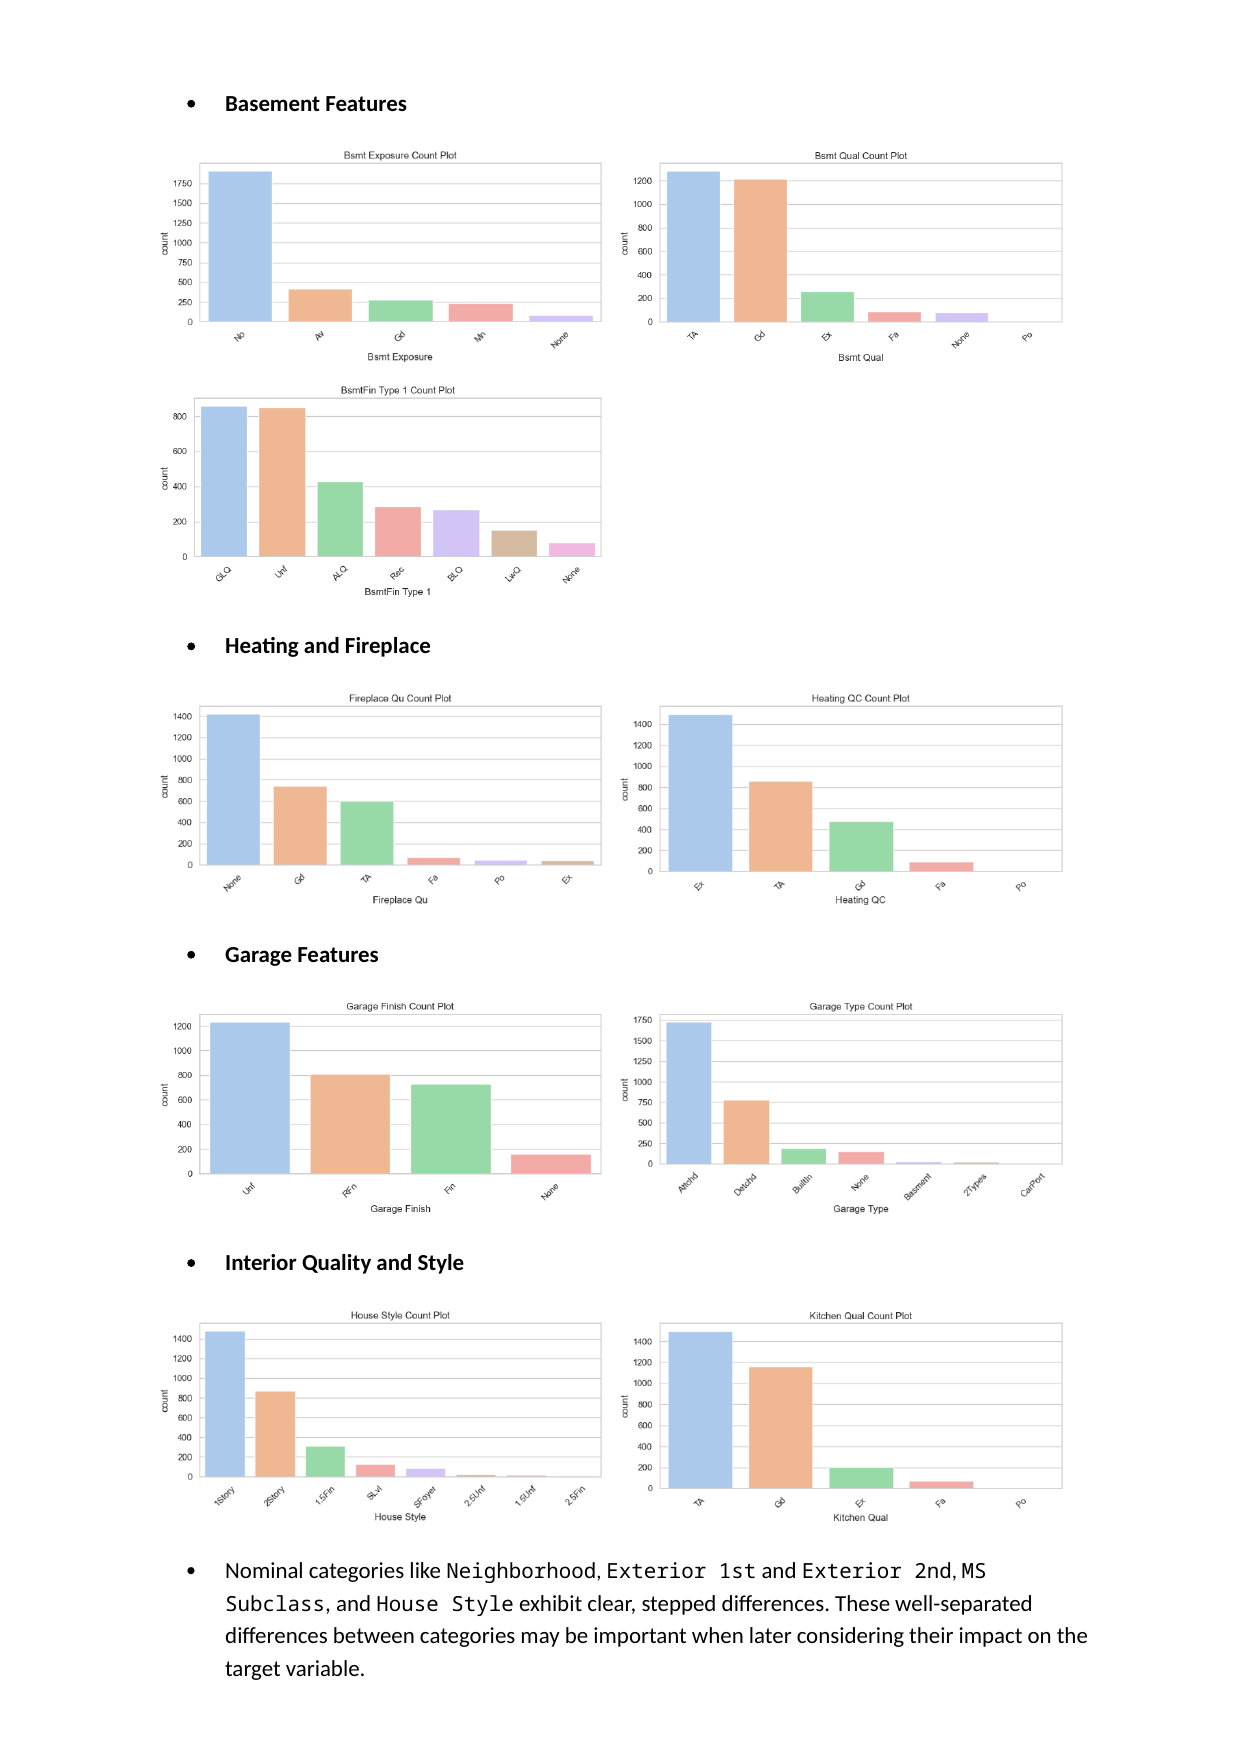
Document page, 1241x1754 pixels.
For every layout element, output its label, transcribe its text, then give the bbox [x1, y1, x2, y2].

list Nominal categories like Neighborhood, Exterior 1st and Exterior 2nd, MS Subclass, and House Style exhibit clear, stepped differences. These well-separated differences between categories may be important when later considering their impact on the target variable. [187, 1556, 1090, 1682]
list Garage Features [187, 940, 1090, 968]
picture [150, 1301, 1072, 1532]
list Heating and Fireplace [187, 631, 1090, 659]
list Interior Quality and Style [187, 1248, 1090, 1276]
picture [150, 684, 1072, 915]
picture [150, 992, 1072, 1224]
picture [150, 141, 1072, 372]
picture [150, 376, 611, 607]
list Basement Features [187, 89, 1090, 117]
